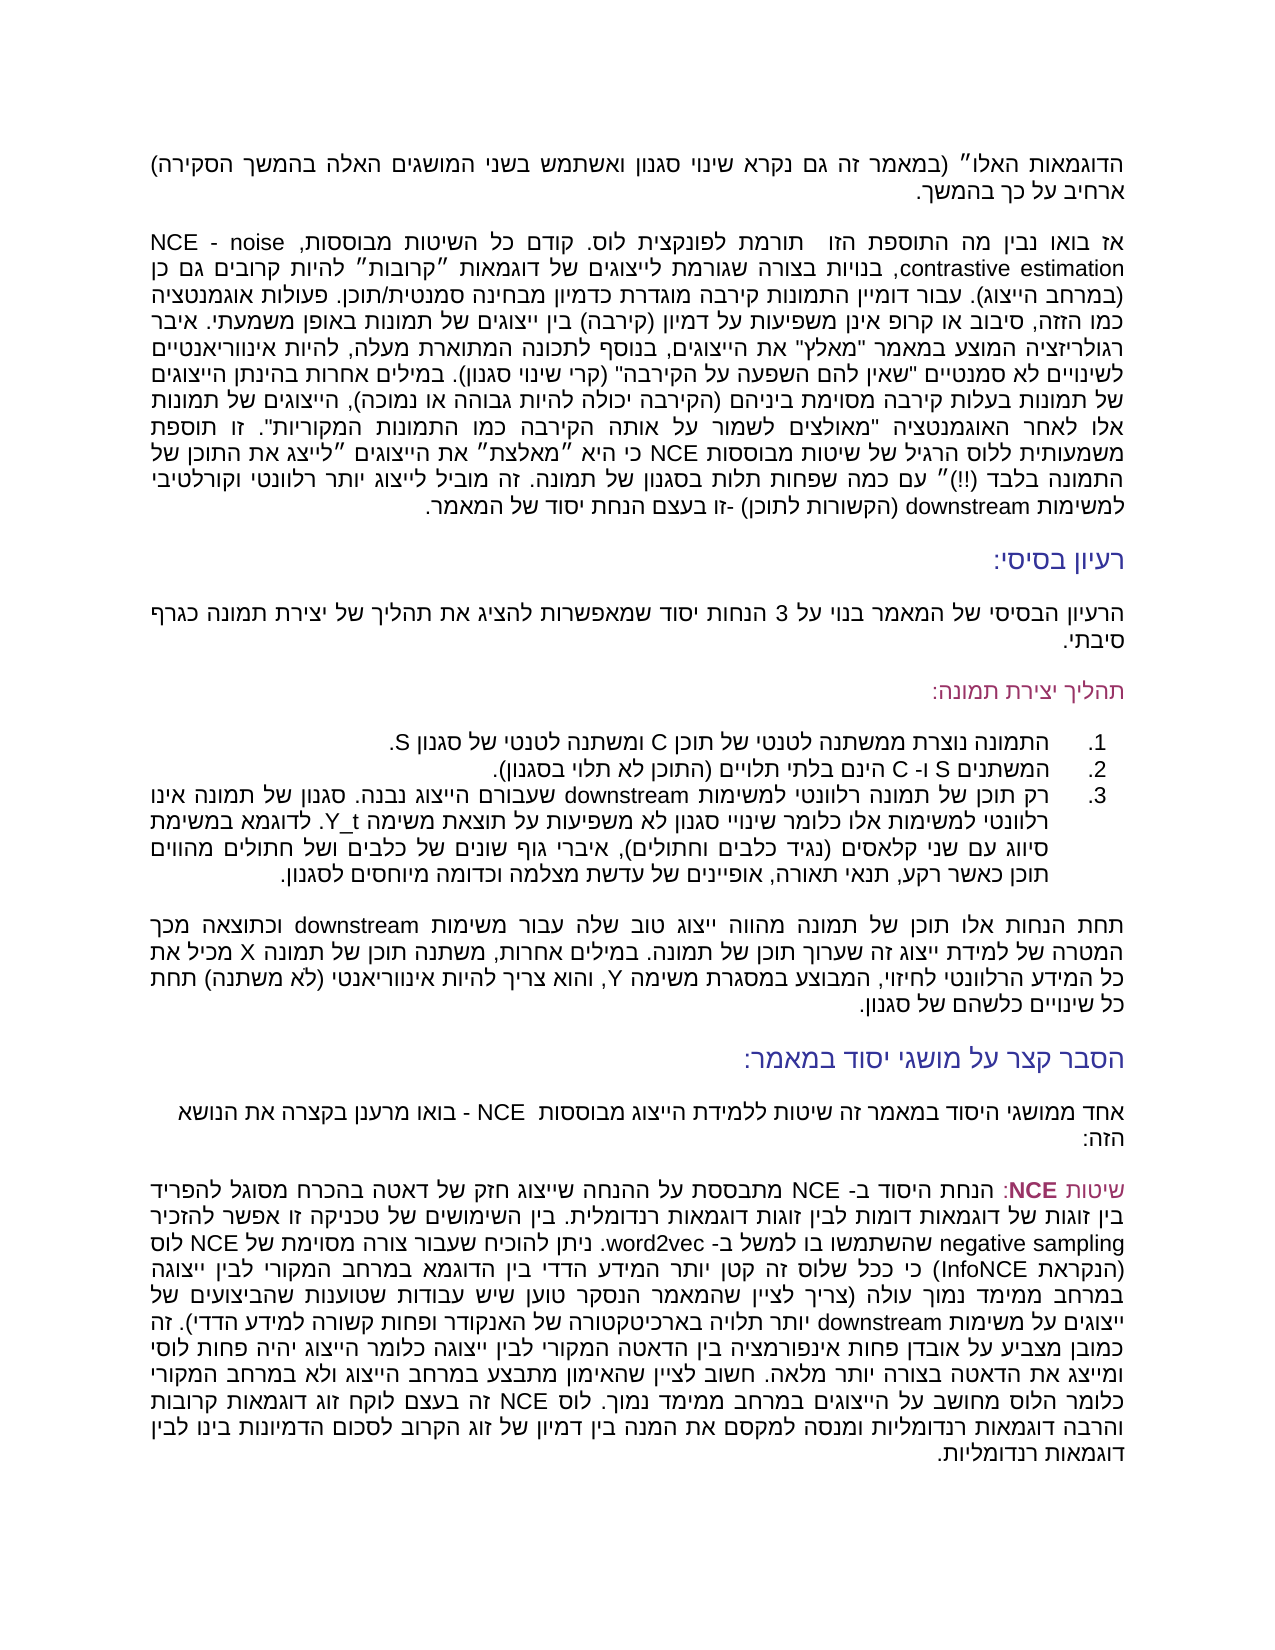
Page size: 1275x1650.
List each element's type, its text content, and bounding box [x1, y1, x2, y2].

list התמונה נוצרת ממשתנה לטנטי של תוכן C ומשתנה לטנטי של סגנון S. [150, 729, 1087, 756]
text רעיון בסיסי: [150, 544, 1125, 575]
text אחד ממושגי היסוד במאמר זה שיטות ללמידת הייצוג מבוססות NCE - בואו מרענן בקצרה את הנושא הזה: [150, 1099, 1125, 1152]
list המשתנים S ו- C הינם בלתי תלויים (התוכן לא תלוי בסגנון). [150, 756, 1087, 782]
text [150, 151, 1125, 204]
text הסבר קצר על מושגי יסוד במאמר: [150, 1043, 1125, 1074]
text שיטות NCE: הנחת היסוד ב- NCE מתבססת על ההנחה שייצוג חזק של דאטה בהכרח מסוגל להפריד בין זוגות של דוגמאות דומות לבין זוגות דוגמאות רנדומלית. בין השימושים של טכניקה זו אפשר להזכיר negative sampling שהשתמשו בו למשל ב- word2vec. ניתן להוכיח שעבור צורה מסוימת של NCE לוס (הנקראת InfoNCE) כי ככל שלוס זה קטן יותר המידע הדדי בין הדוגמא במרחב המקורי לבין ייצוגה במרחב ממימד נמוך עולה (צריך לציין שהמאמר הנסקר טוען שיש עבודות שטוענות שהביצועים של ייצוגים על משימות downstream יותר תלויה בארכיטקטורה של האנקודר ופחות קשורה למידע הדדי). זה כמובן מצביע על אובדן פחות אינפורמציה בין הדאטה המקורי לבין ייצוגה כלומר הייצוג יהיה פחות לוסי ומייצג את הדאטה בצורה יותר מלאה. חשוב לציין שהאימון מתבצע במרחב הייצוג ולא במרחב המקורי כלומר הלוס מחושב על הייצוגים במרחב ממימד נמוך. לוס NCE זה בעצם לוקח זוג דוגמאות קרובות והרבה דוגמאות רנדומליות ומנסה למקסם את המנה בין דמיון של זוג הקרוב לסכום הדמיונות בינו לבין דוגמאות רנדומליות. [150, 1177, 1125, 1467]
text תחת הנחות אלו תוכן של תמונה מהווה ייצוג טוב שלה עבור משימות downstream וכתוצאה מכך המטרה של למידת ייצוג זה שערוך תוכן של תמונה. במילים אחרות, משתנה תוכן של תמונה X מכיל את כל המידע הרלוונטי לחיזוי, המבוצע במסגרת משימה Y, והוא צריך להיות אינווריאנטי (לֹא משתנה) תחת כל שינויים כלשהם של סגנון. [150, 912, 1125, 1018]
list רק תוכן של תמונה רלוונטי למשימות downstream שעבורם הייצוג נבנה. סגנון של תמונה אינו רלוונטי למשימות אלו כלומר שינויי סגנון לא משפיעות על תוצאת משימה Y_t. לדוגמא במשימת סיווג עם שני קלאסים (נגיד כלבים וחתולים), איברי גוף שונים של כלבים ושל חתולים מהווים תוכן כאשר רקע, תנאי תאורה, אופיינים של עדשת מצלמה וכדומה מיוחסים לסגנון. [150, 782, 1087, 887]
text הרעיון הבסיסי של המאמר בנוי על 3 הנחות יסוד שמאפשרות להציג את תהליך של יצירת תמונה כגרף סיבתי. [150, 600, 1125, 653]
text תהליך יצירת תמונה: [150, 678, 1125, 704]
text אז בואו נבין מה התוספת הזו תורמת לפונקצית לוס. קודם כל השיטות מבוססות, NCE - noise contrastive estimation, בנויות בצורה שגורמת לייצוגים של דוגמאות ״קרובות״ להיות קרובים גם כן (במרחב הייצוג). עבור דומיין התמונות קירבה מוגדרת כדמיון מבחינה סמנטית/תוכן. פעולות אוגמנטציה כמו הזזה, סיבוב או קרופ אינן משפיעות על דמיון (קירבה) בין ייצוגים של תמונות באופן משמעתי. איבר רגולריזציה המוצע במאמר "מאלץ" את הייצוגים, בנוסף לתכונה המתוארת מעלה, להיות אינווריאנטיים לשינויים לא סמנטיים "שאין להם השפעה על הקירבה" (קרי שינוי סגנון). במילים אחרות בהינתן הייצוגים של תמונות בעלות קירבה מסוימת ביניהם (הקירבה יכולה להיות גבוהה או נמוכה), הייצוגים של תמונות אלו לאחר האוגמנטציה "מאולצים לשמור על אותה הקירבה כמו התמונות המקוריות". זו תוספת משמעותית ללוס הרגיל של שיטות מבוססות NCE כי היא ״מאלצת״ את הייצוגים ״לייצג את התוכן של התמונה בלבד (!!)״ עם כמה שפחות תלות בסגנון של תמונה. זה מוביל לייצוג יותר רלוונטי וקורלטיבי למשימות downstream (הקשורות לתוכן) -זו בעצם הנחת יסוד של המאמר. [150, 229, 1125, 519]
